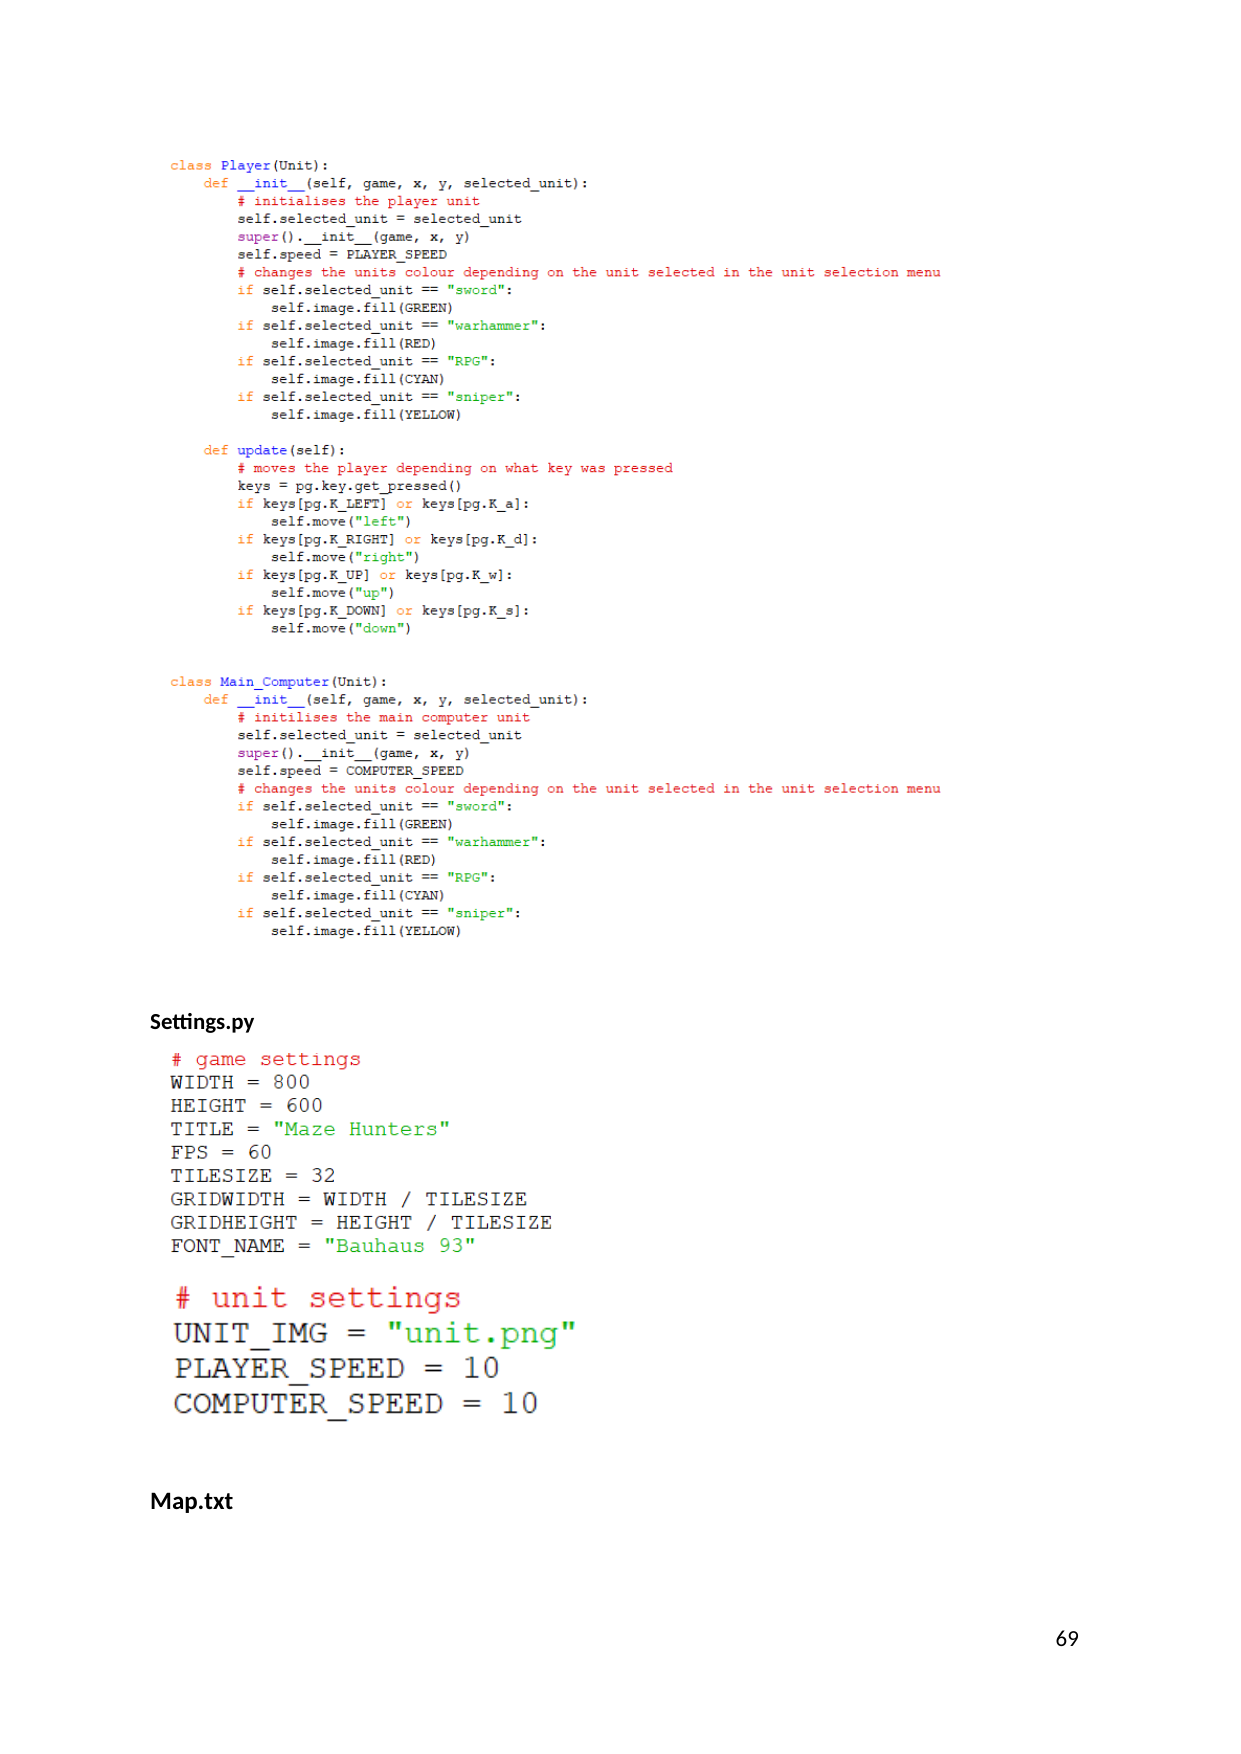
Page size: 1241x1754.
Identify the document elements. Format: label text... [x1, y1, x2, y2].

text Settings.py [150, 1007, 1090, 1035]
text Map.txt [150, 1485, 1090, 1516]
